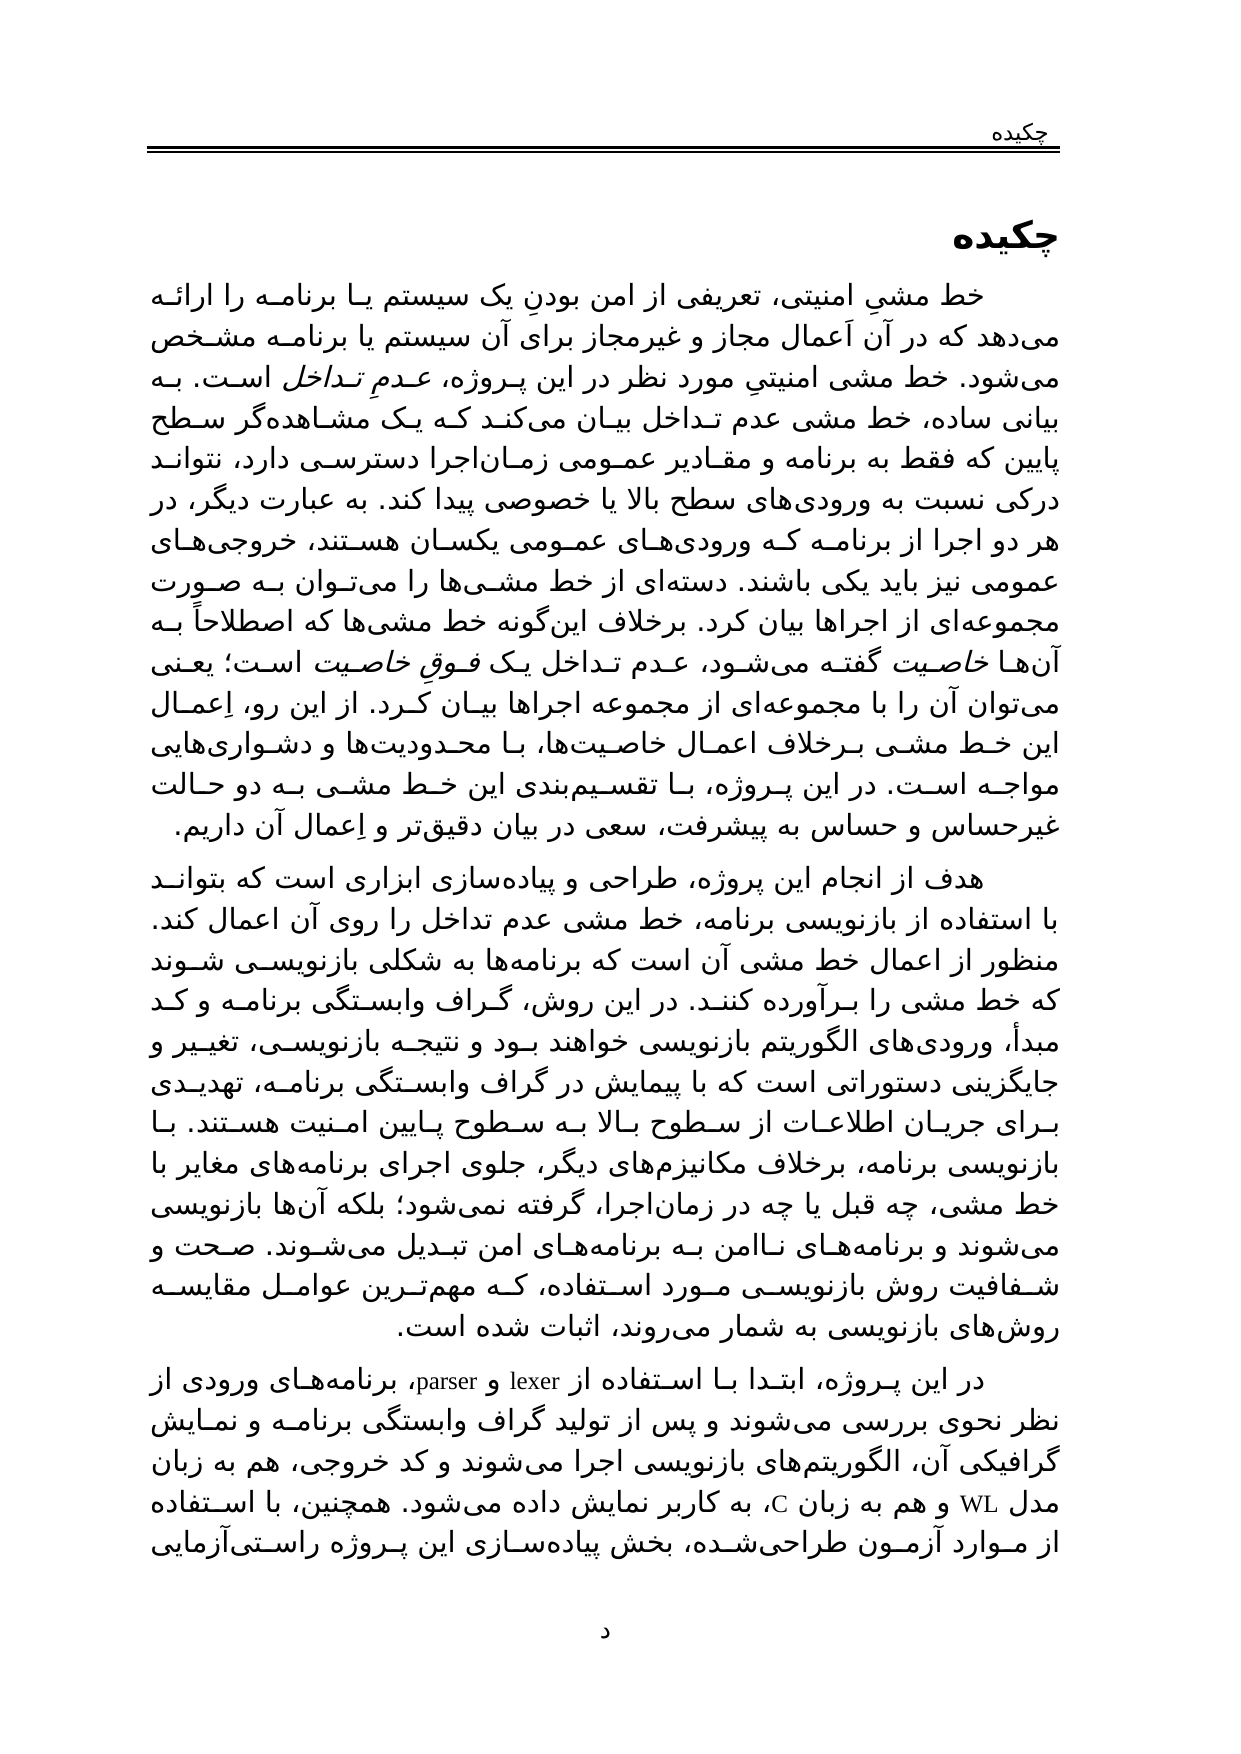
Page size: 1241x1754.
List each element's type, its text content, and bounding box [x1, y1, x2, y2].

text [150, 1363, 1060, 1559]
text خط مشیِ امنیتی، تعریفی از امن بودنِ یک سیستم یا برنامه را ارائه می‌دهد که در آن اَعمال مجاز و غیرمجاز برای آن سیستم یا برنامه مشخص می‌شود. خط مشی امنیتیِ مورد نظر در این پروژه، عدمِ تداخل است. به بیانی ساده، خط مشی عدم تداخل بیان می‌کند که یک مشاهده‌گر سطح پایین که فقط به برنامه و مقادیر عمومی زمان‌اجرا دسترسی دارد، نتواند درکی نسبت به ورودی‌های سطح بالا یا خصوصی پیدا کند. به عبارت دیگر، در هر دو اجرا از برنامه که ورودی‌های عمومی یکسان هستند، خروجی‌های عمومی نیز باید یکی باشند. دسته‌ای از خط مشی‌ها را می‌توان به صورت مجموعه‌ای از اجراها بیان کرد. برخلاف این‌گونه خط مشی‌ها که اصطلاحاً به آن‌ها خاصیت گفته می‌شود، عدم تداخل یک فوقِ خاصیت است؛ یعنی می‌توان آن را با مجموعه‌ای از مجموعه اجراها بیان کرد. از این رو، اِعمال این خط مشی برخلاف اعمال خاصیت‌ها، با محدودیت‌ها و دشواری‌هایی مواجه است. در این پروژه، با تقسیم‌بندی این خط مشی به دو حالت غیرحساس و حساس به پیشرفت، سعی در بیان دقیق‌تر و اِعمال آن داریم. [150, 279, 1060, 842]
title چكيده [150, 214, 1060, 258]
text هدف از انجام این پروژه، طراحی و پیاده‌سازی ابزاری است که بتواند با استفاده از بازنویسی برنامه، خط مشی عدم تداخل را روی آن اعمال کند. منظور از اعمال خط مشی آن است که برنامه‌ها به شکلی بازنویسی ‌شوند که خط مشی را برآورده ‌کنند. در این روش، گراف وابستگی برنامه و کد مبدأ، ورودی‌های الگوریتم بازنویسی خواهند بود و نتیجه بازنویسی، تغییر و جایگزینی دستوراتی است که با پیمایش در گراف وابستگی برنامه، تهدیدی برای جریان اطلاعات از سطوح بالا به سطوح پایین امنیت هستند. با بازنویسی برنامه، برخلاف مکانیزم‌های دیگر، جلوی اجرای برنامه‌های مغایر با خط مشی، چه قبل یا چه در زمان‌اجرا، گرفته نمی‌شود؛ بلکه آن‌ها بازنویسی می‌شوند و برنامه‌های ناامن به برنامه‌های امن تبدیل می‌شوند. صحت و شفافیت روش بازنویسی مورد استفاده، که مهم‌ترین عوامل مقایسه روش‌های بازنویسی به شمار می‌روند، اثبات شده است. [150, 861, 1060, 1343]
